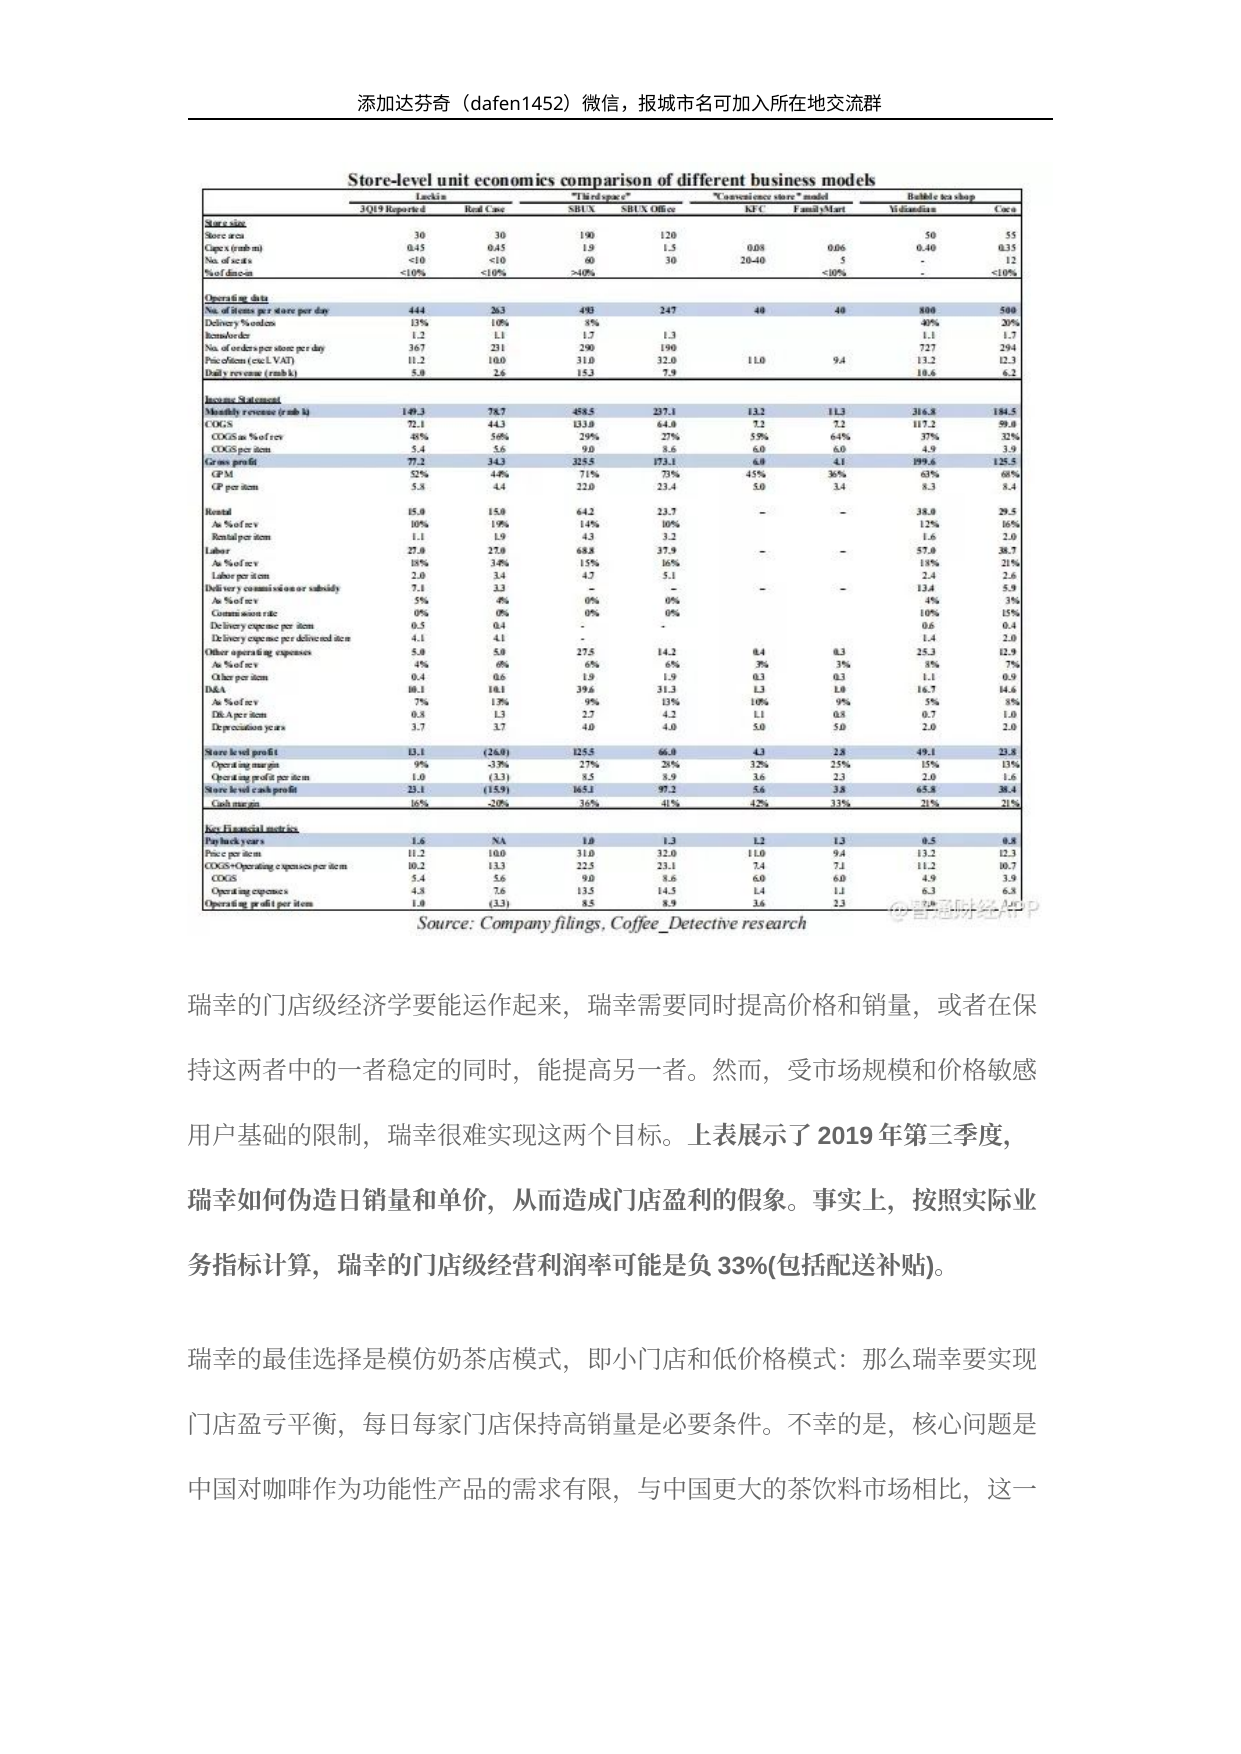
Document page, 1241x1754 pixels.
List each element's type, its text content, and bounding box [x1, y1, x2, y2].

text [187, 1325, 1053, 1520]
text 瑞幸的门店级经济学要能运作起来，瑞幸需要同时提高价格和销量，或者在保持这两者中的一者稳定的同时，能提高另一者。然而，受市场规模和价格敏感用户基础的限制，瑞幸很难实现这两个目标。上表展示了2019年第三季度，瑞幸如何伪造日销量和单价，从而造成门店盈利的假象。事实上，按照实际业务指标计算，瑞幸的门店级经营利润率可能是负33%(包括配送补贴)。 [187, 971, 1053, 1296]
picture [187, 162, 1053, 936]
